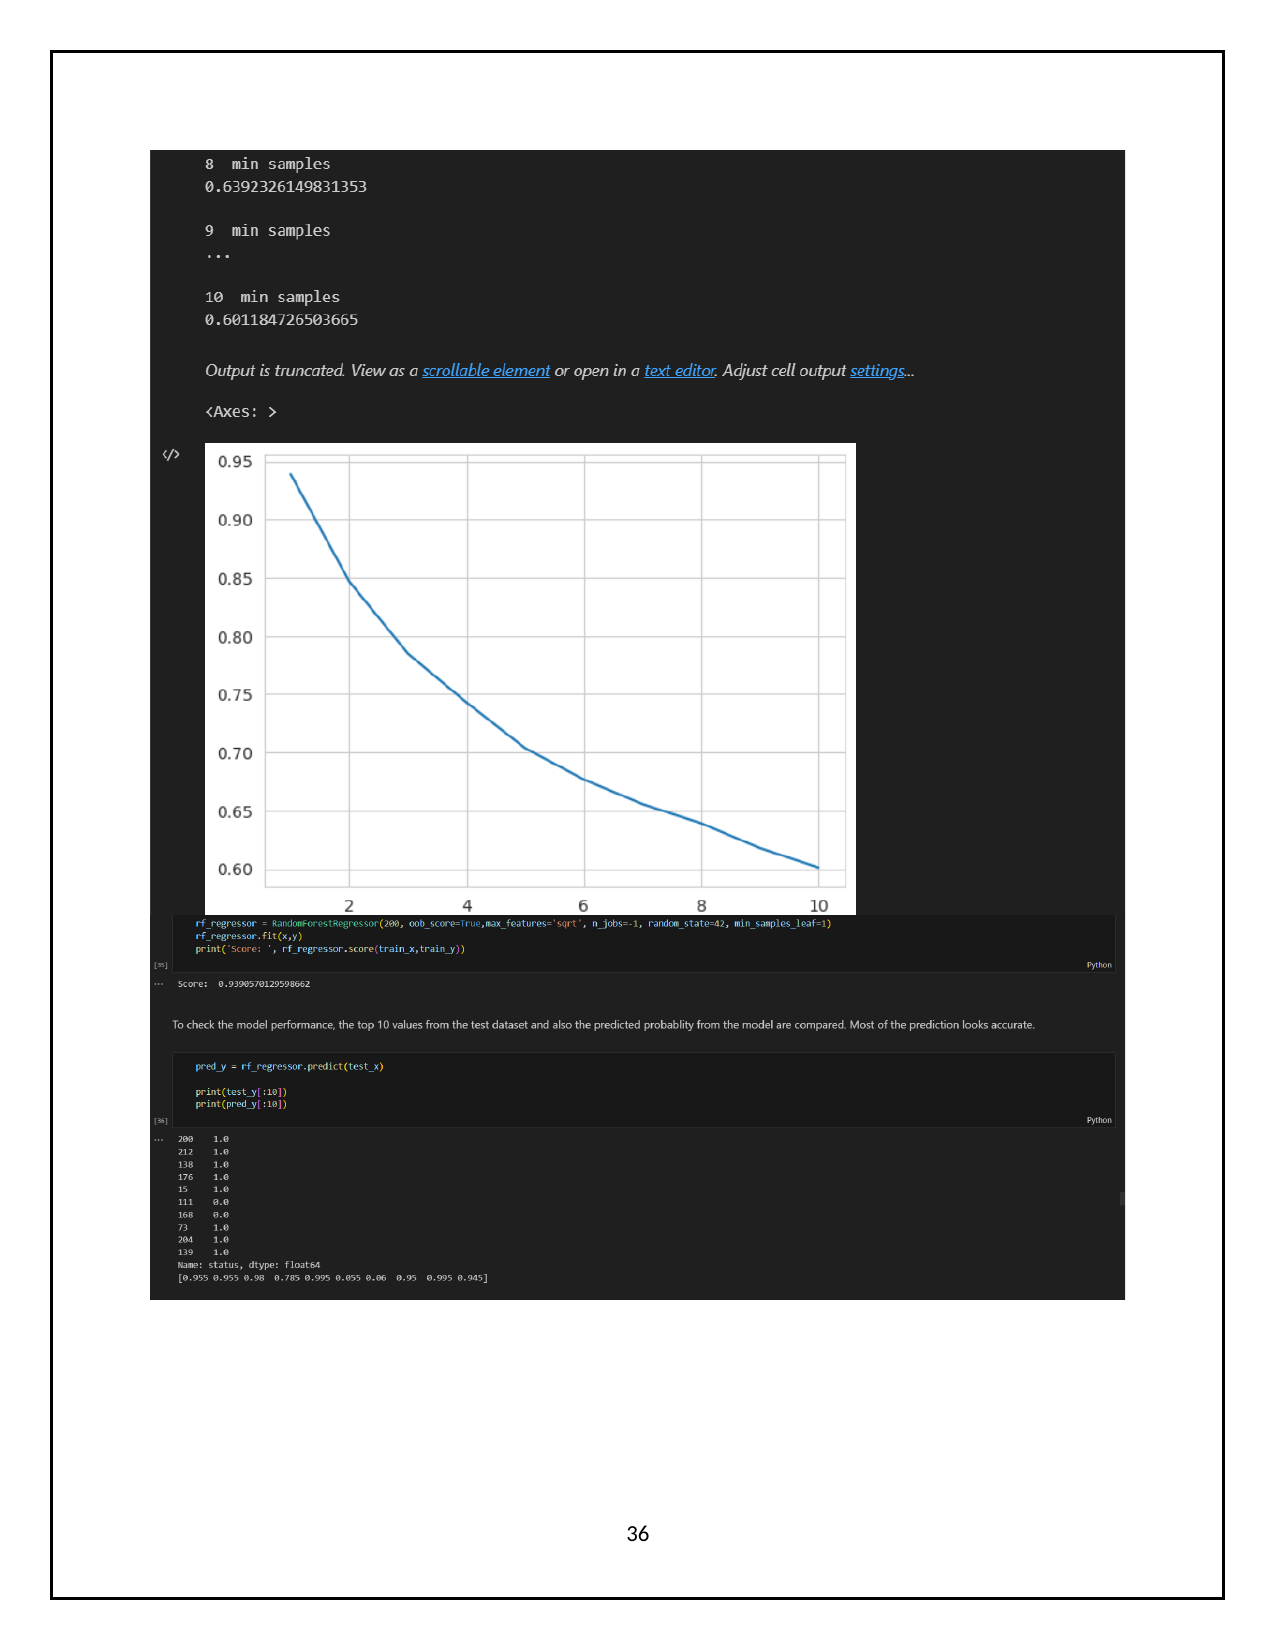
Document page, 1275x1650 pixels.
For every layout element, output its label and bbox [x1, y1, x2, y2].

picture [150, 150, 1125, 1300]
